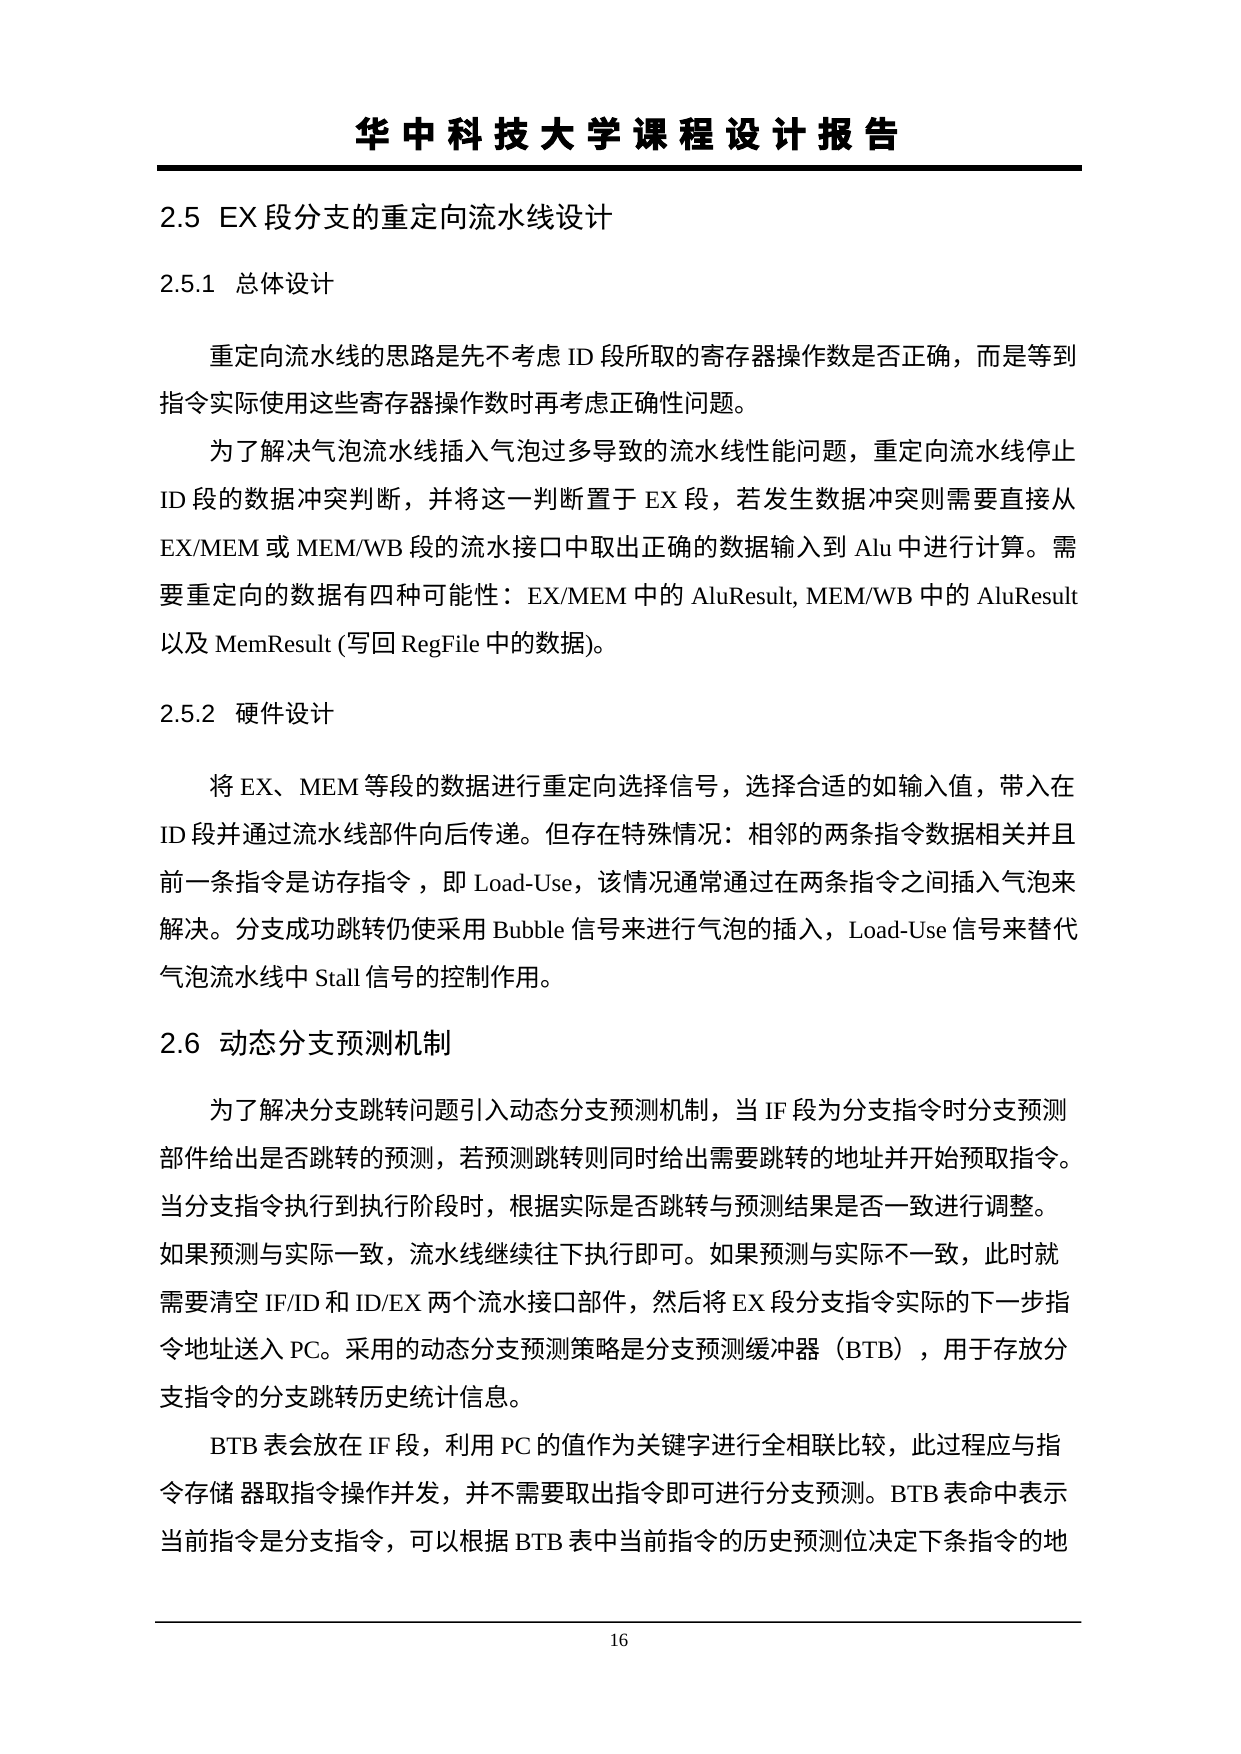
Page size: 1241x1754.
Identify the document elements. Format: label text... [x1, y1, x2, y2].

text 重定向流水线的思路是先不考虑 ID 段所取的寄存器操作数是否正确，而是等到指令实际使用这些寄存器操作数时再考虑正确性问题。 [159, 330, 1078, 426]
subtitle 硬件设计 [159, 689, 1078, 737]
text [159, 1420, 1078, 1563]
text 为了解决分支跳转问题引入动态分支预测机制，当IF段为分支指令时分支预测部件给出是否跳转的预测，若预测跳转则同时给出需要跳转的地址并开始预取指令。当分支指令执行到执行阶段时，根据实际是否跳转与预测结果是否一致进行调整。如果预测与实际一致，流水线继续往下执行即可。如果预测与实际不一致，此时就需要清空IF/ID和ID/EX两个流水接口部件，然后将EX段分支指令实际的下一步指令地址送入PC。采用的动态分支预测策略是分支预测缓冲器（BTB），用于存放分支指令的分支跳转历史统计信息。 [159, 1085, 1078, 1420]
text 将EX、MEM等段的数据进行重定向选择信号，选择合适的如输入值，带入在ID段并通过流水线部件向后传递。但存在特殊情况：相邻的两条指令数据相关并且前一条指令是访存指令 ，即Load-Use，该情况通常通过在两条指令之间插入气泡来解决。分支成功跳转仍使采用Bubble 信号来进行气泡的插入，Load-Use信号来替代气泡流水线中Stall信号的控制作用。 [159, 761, 1078, 1000]
text 为了解决气泡流水线插入气泡过多导致的流水线性能问题，重定向流水线停止ID段的数据冲突判断，并将这一判断置于EX段，若发生数据冲突则需要直接从EX/MEM或MEM/WB段的流水接口中取出正确的数据输入到Alu中进行计算。需要重定向的数据有四种可能性：EX/MEM中的AluResult, MEM/WB中的AluResult以及MemResult (写回RegFile中的数据)。 [159, 426, 1078, 665]
subtitle 动态分支预测机制 [159, 1025, 1053, 1060]
subtitle 总体设计 [159, 259, 1078, 307]
subtitle EX段分支的重定向流水线设计 [159, 198, 1053, 234]
